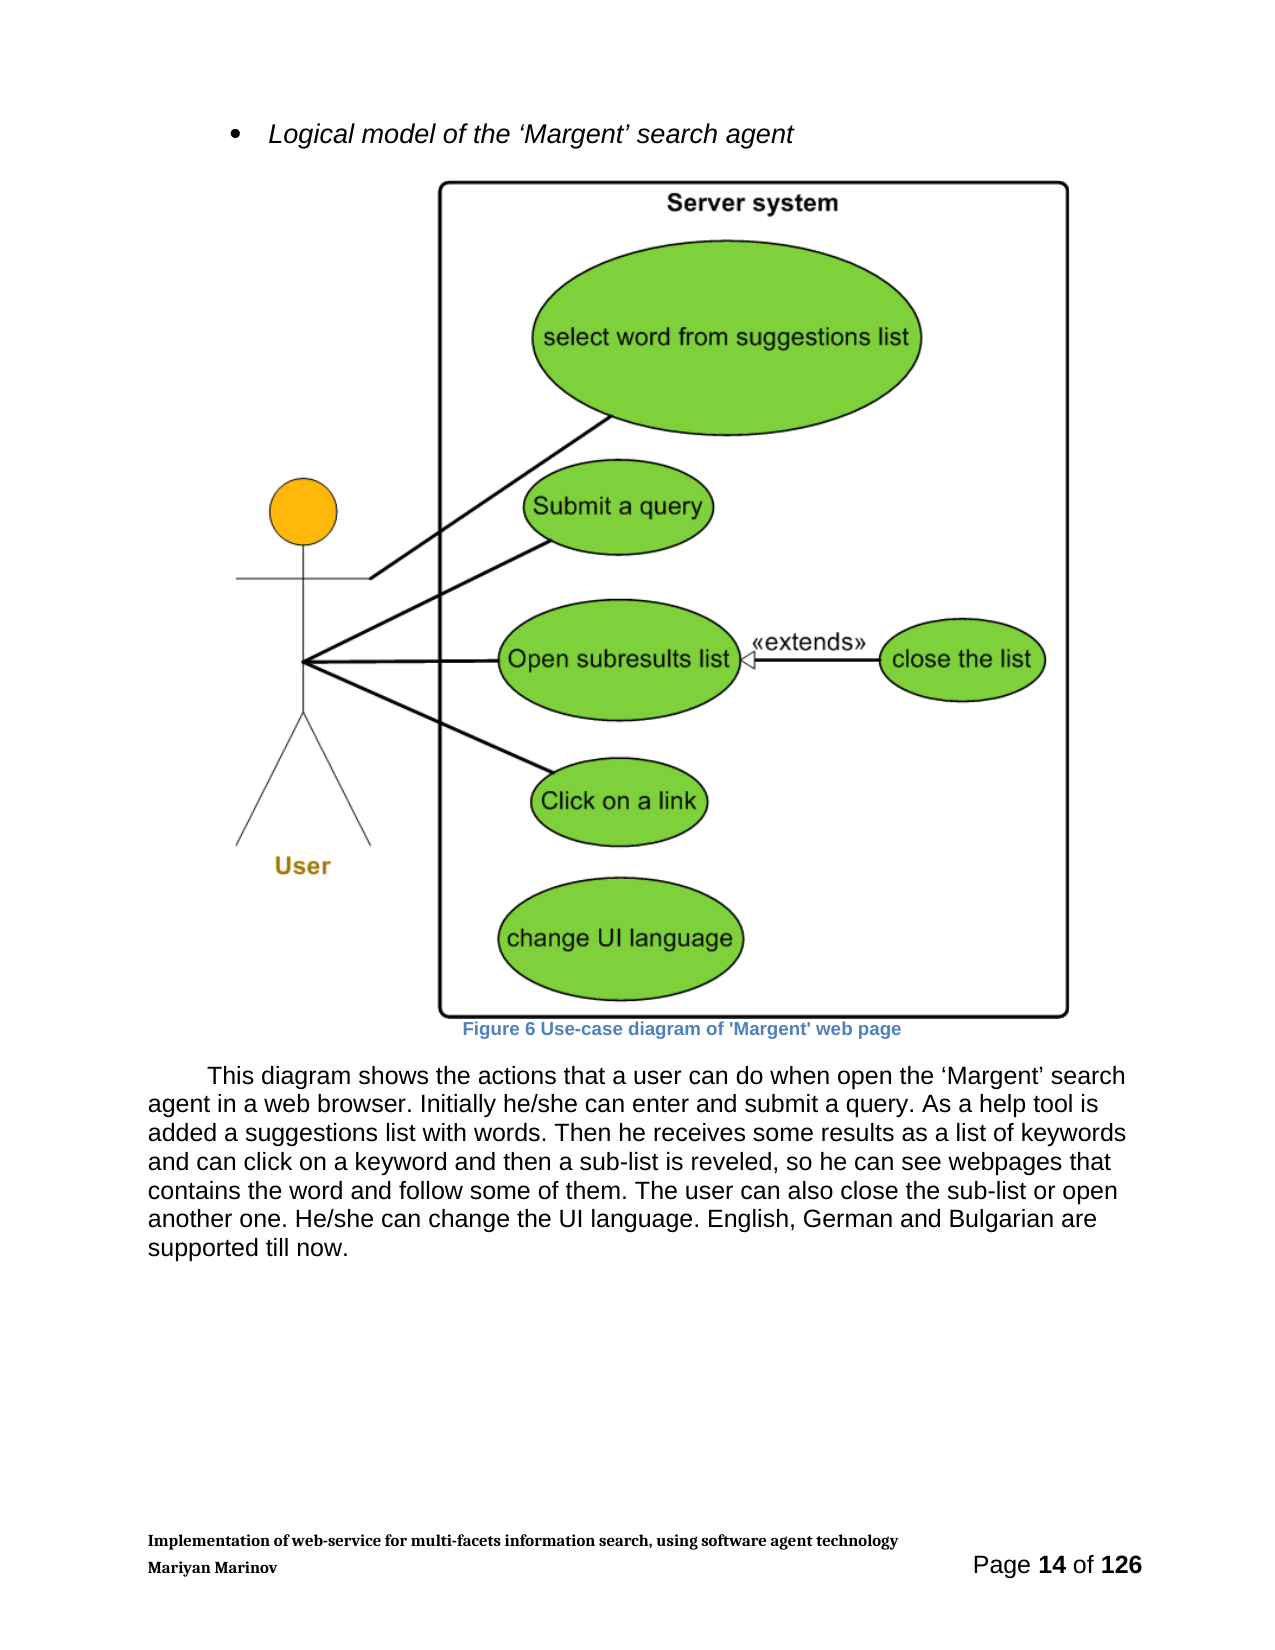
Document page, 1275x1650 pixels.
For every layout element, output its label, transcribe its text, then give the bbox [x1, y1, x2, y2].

text This diagram shows the actions that a user can do when open the ‘Margent’ search agent in a web browser. Initially he/she can enter and submit a query. As a help tool is added a suggestions list with words. Then he receives some results as a list of keywords and can click on a keyword and then a sub-list is reveled, so he can see webpages that contains the word and follow some of them. The user can also close the sub-list or open another one. He/she can change the UI language. English, German and Bulgarian are supported till now. [148, 1061, 1157, 1262]
text Figure Use-case diagram of 'Margent' web page [148, 1018, 1157, 1040]
picture [235, 180, 1070, 1019]
list Logical model of the ‘Margent’ search agent [231, 118, 1157, 181]
